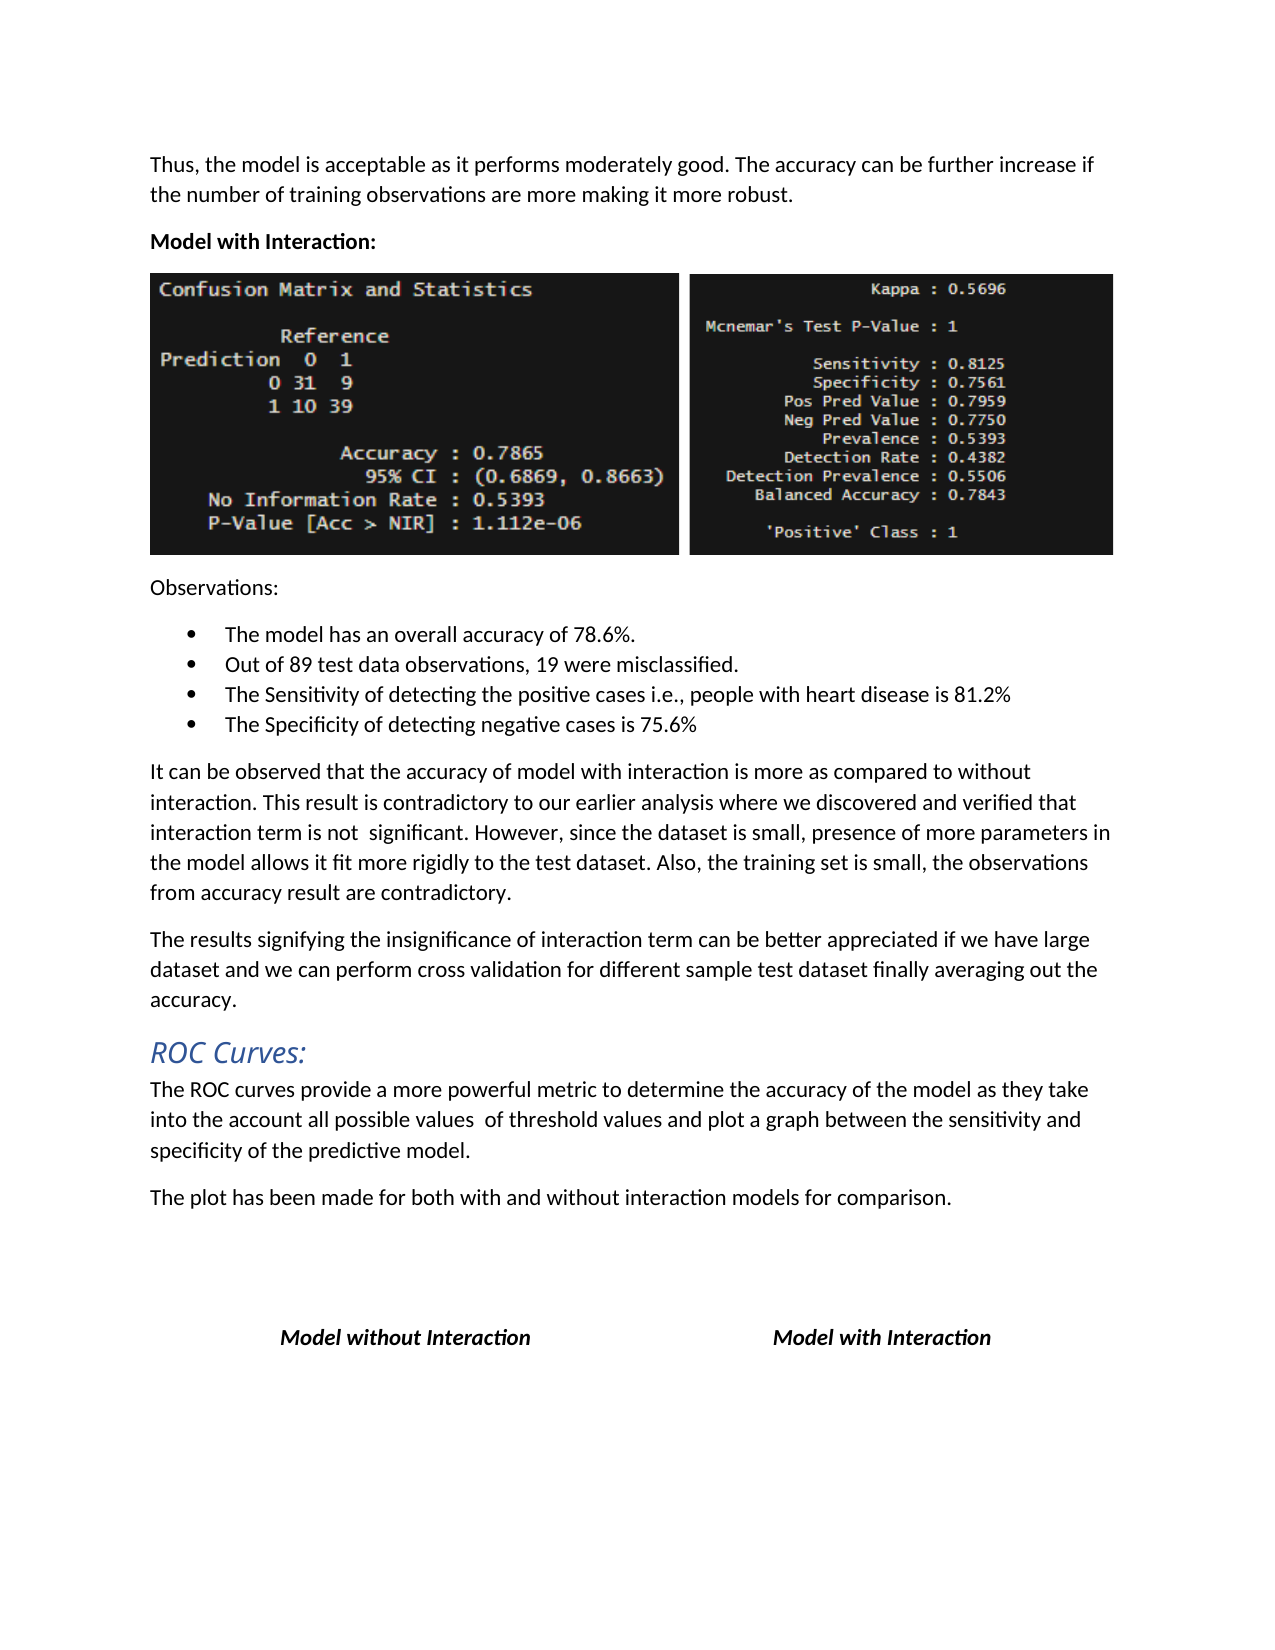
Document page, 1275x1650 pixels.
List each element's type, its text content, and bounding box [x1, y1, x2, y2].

text Model without Interaction Model with Interaction [150, 1323, 1125, 1351]
text Observations: [150, 573, 1125, 601]
text The ROC curves provide a more powerful metric to determine the accuracy of the model as they take into the account all possible values of threshold values and plot a graph between the sensitivity and specificity of the predictive model. [150, 1075, 1125, 1164]
picture [689, 274, 1114, 555]
text The plot has been made for both with and without interaction models for comparison. [150, 1183, 1125, 1211]
picture [150, 273, 680, 555]
list The Specificity of detecting negative cases is 75.6% [187, 711, 1125, 739]
text The results signifying the insignificance of interaction term can be better appreciated if we have large dataset and we can perform cross validation for different sample test dataset finally averaging out the accuracy. [150, 925, 1125, 1014]
list The Sensitivity of detecting the positive cases i.e., people with heart disease is 81.2% [187, 680, 1125, 708]
text Model with Interaction: [150, 227, 1125, 255]
subtitle ROC Curves: [150, 1032, 1125, 1072]
text It can be observed that the accuracy of model with interaction is more as compared to without interaction. This result is contradictory to our earlier analysis where we discovered and verified that interaction term is not significant. However, since the dataset is small, presence of more parameters in the model allows it fit more rigidly to the test dataset. Also, the training set is small, the observations from accuracy result are contradictory. [150, 757, 1125, 906]
text Thus, the model is acceptable as it performs moderately good. The accuracy can be further increase if the number of training observations are more making it more robust. [150, 150, 1125, 208]
list Out of 89 test data observations, 19 were misclassified. [187, 650, 1125, 678]
list The model has an overall accuracy of 78.6%. [187, 620, 1125, 648]
